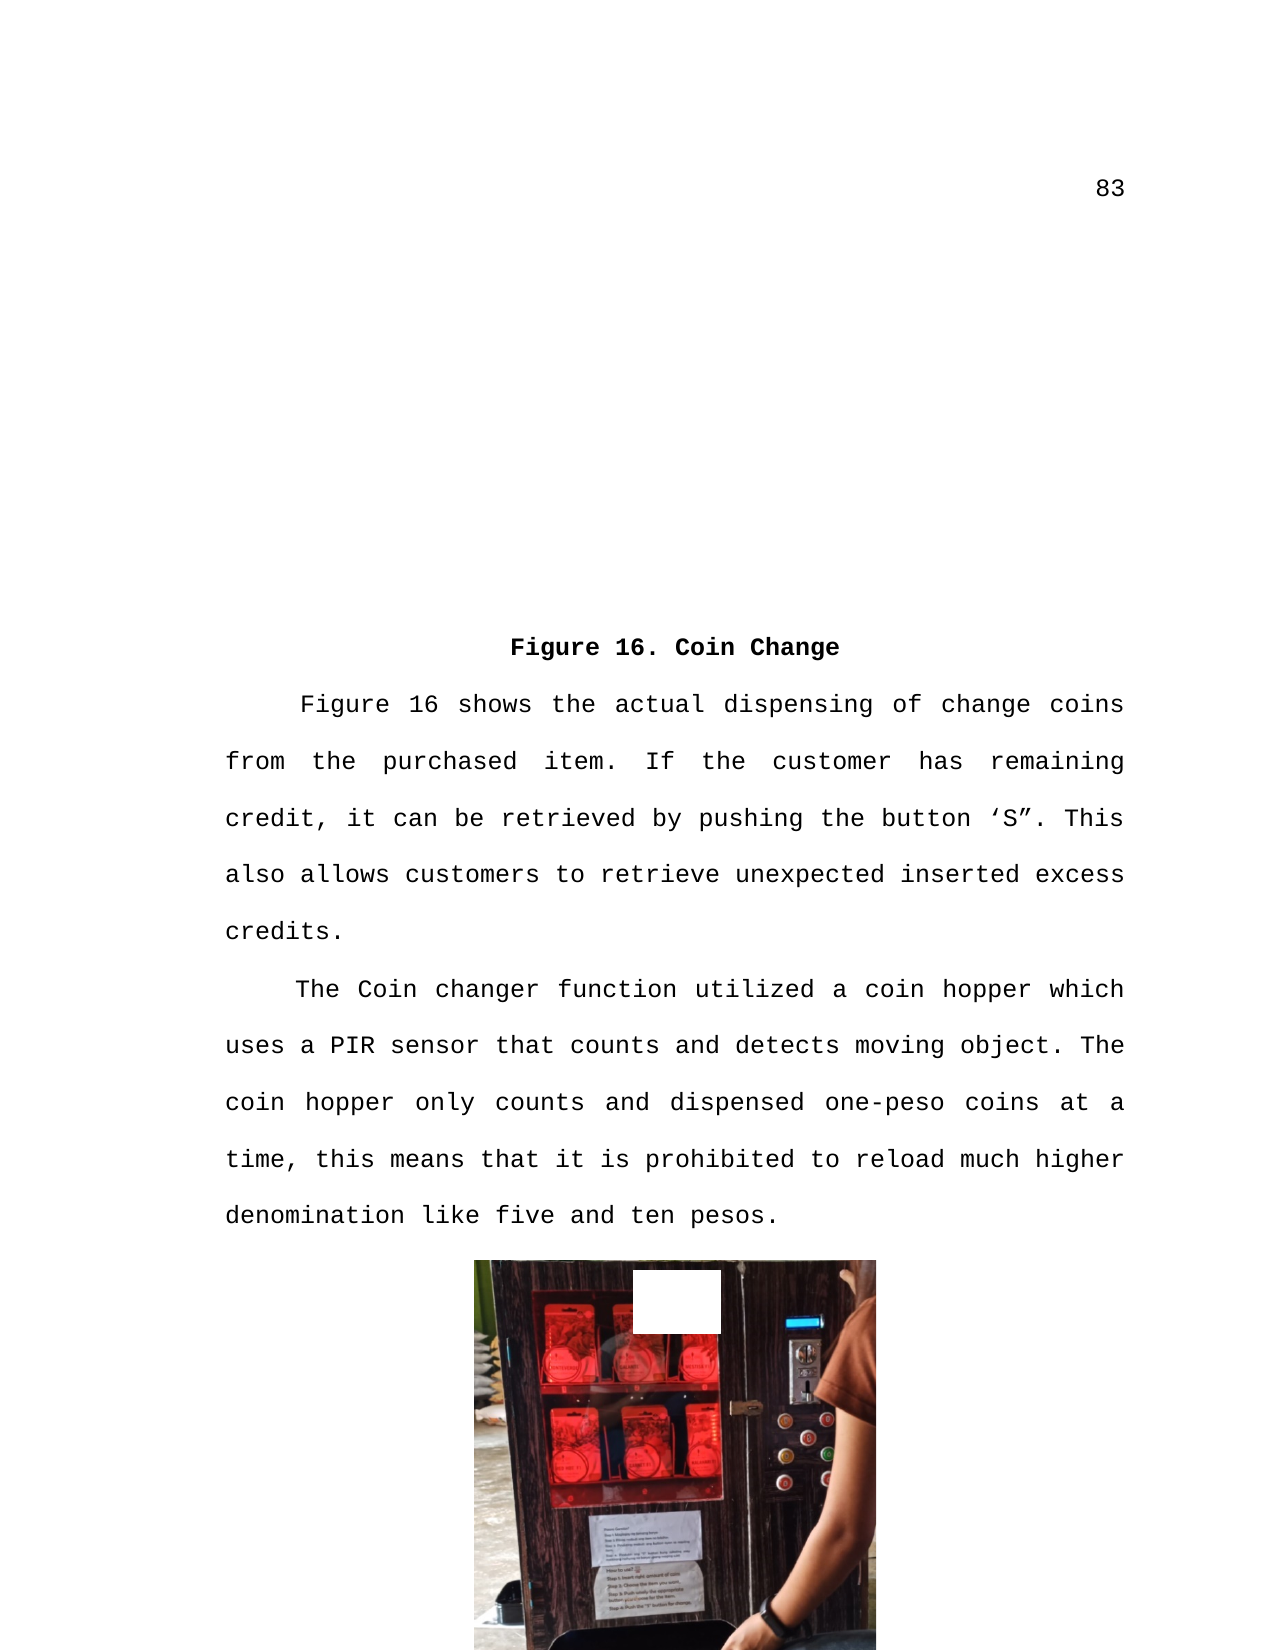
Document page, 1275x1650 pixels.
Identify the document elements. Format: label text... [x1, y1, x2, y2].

text Figure 16 shows the actual dispensing of change coins from the purchased item. If the customer has remaining credit, it can be retrieved by pushing the button ‘S”. This also allows customers to retrieve unexpected inserted excess credits. [225, 692, 1125, 947]
picture [474, 1260, 877, 1650]
text The Coin changer function utilized a coin hopper which uses a PIR sensor that counts and detects moving object. The coin hopper only counts and dispensed one-peso coins at a time, this means that it is prohibited to reload much higher denomination like five and ten pesos. [225, 976, 1125, 1231]
text Figure 16. Coin Change [225, 634, 1125, 662]
